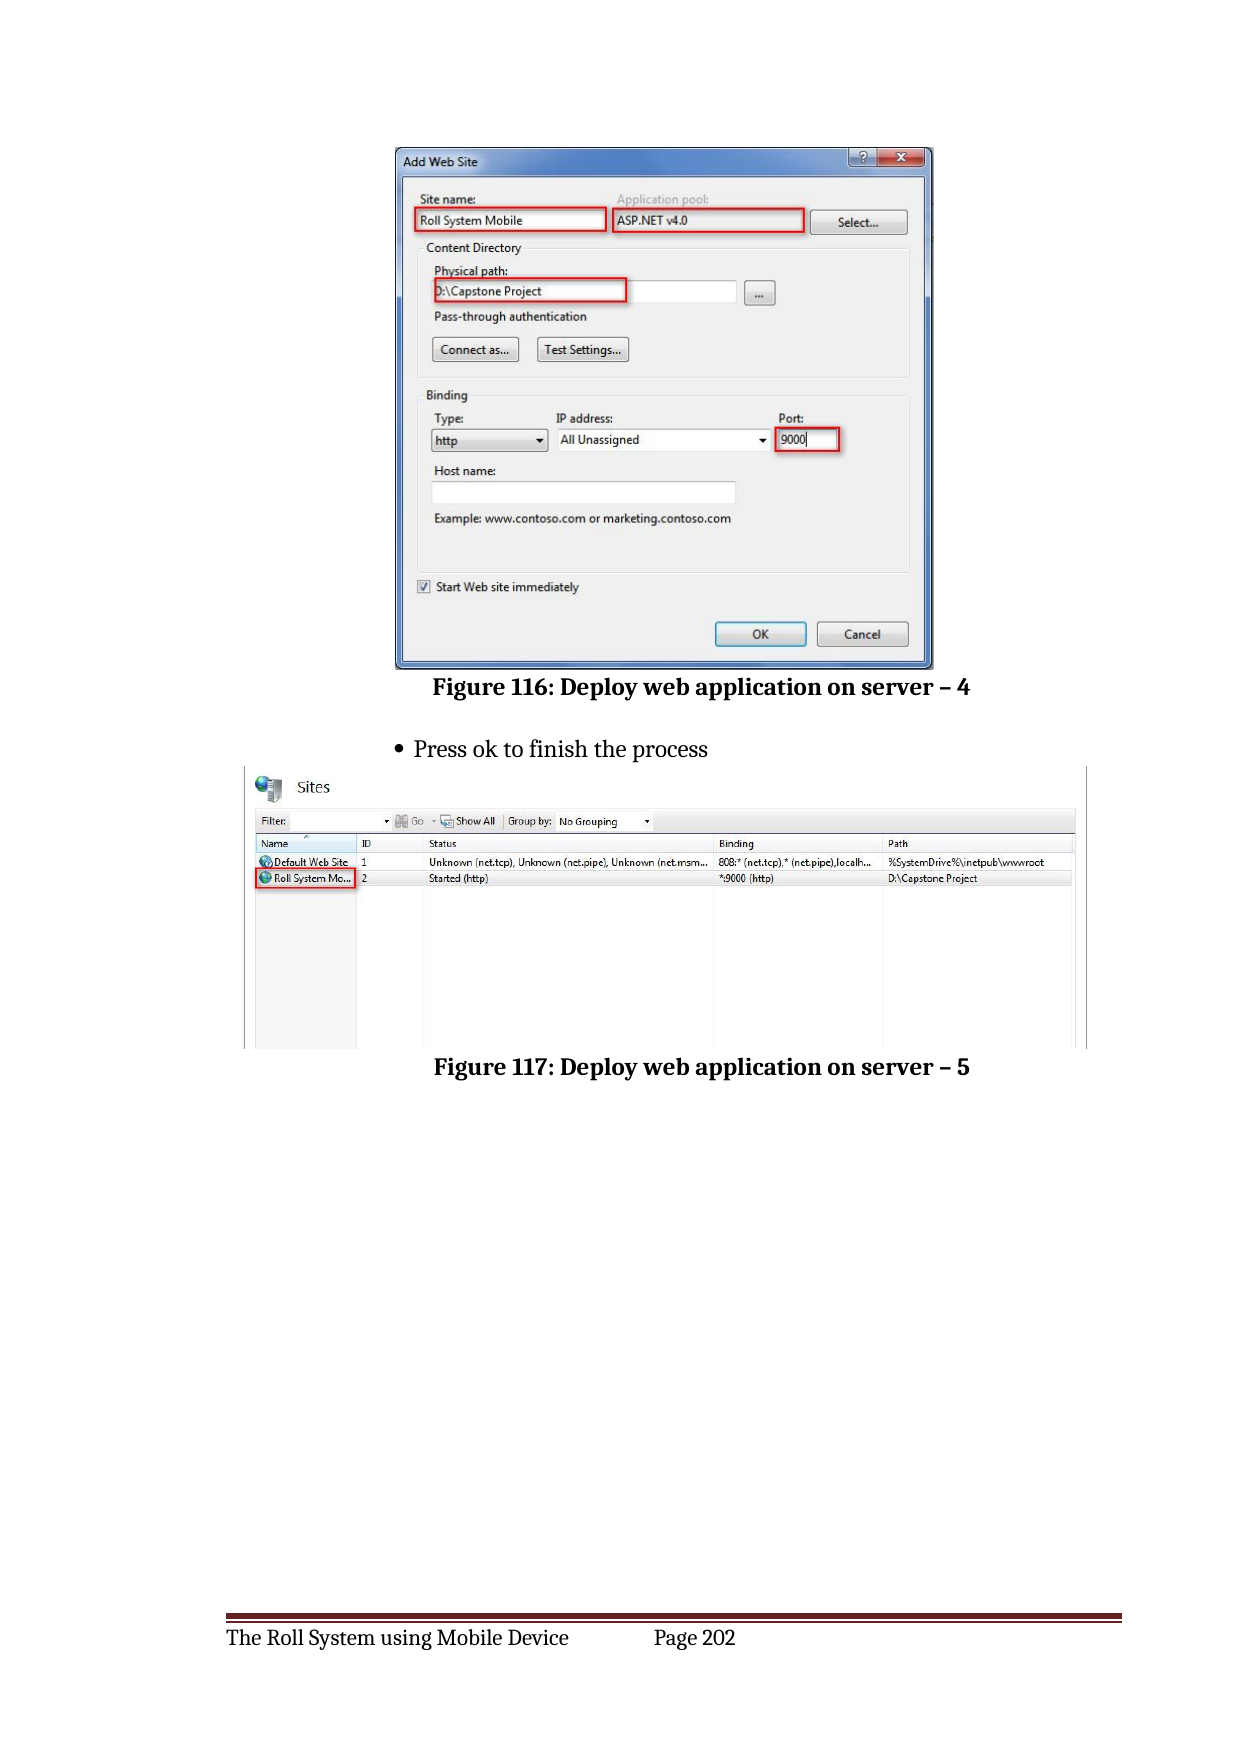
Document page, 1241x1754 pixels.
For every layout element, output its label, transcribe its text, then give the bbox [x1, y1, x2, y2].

list Press ok to finish the process [394, 735, 1122, 764]
picture [241, 766, 1088, 1049]
picture [395, 147, 934, 670]
